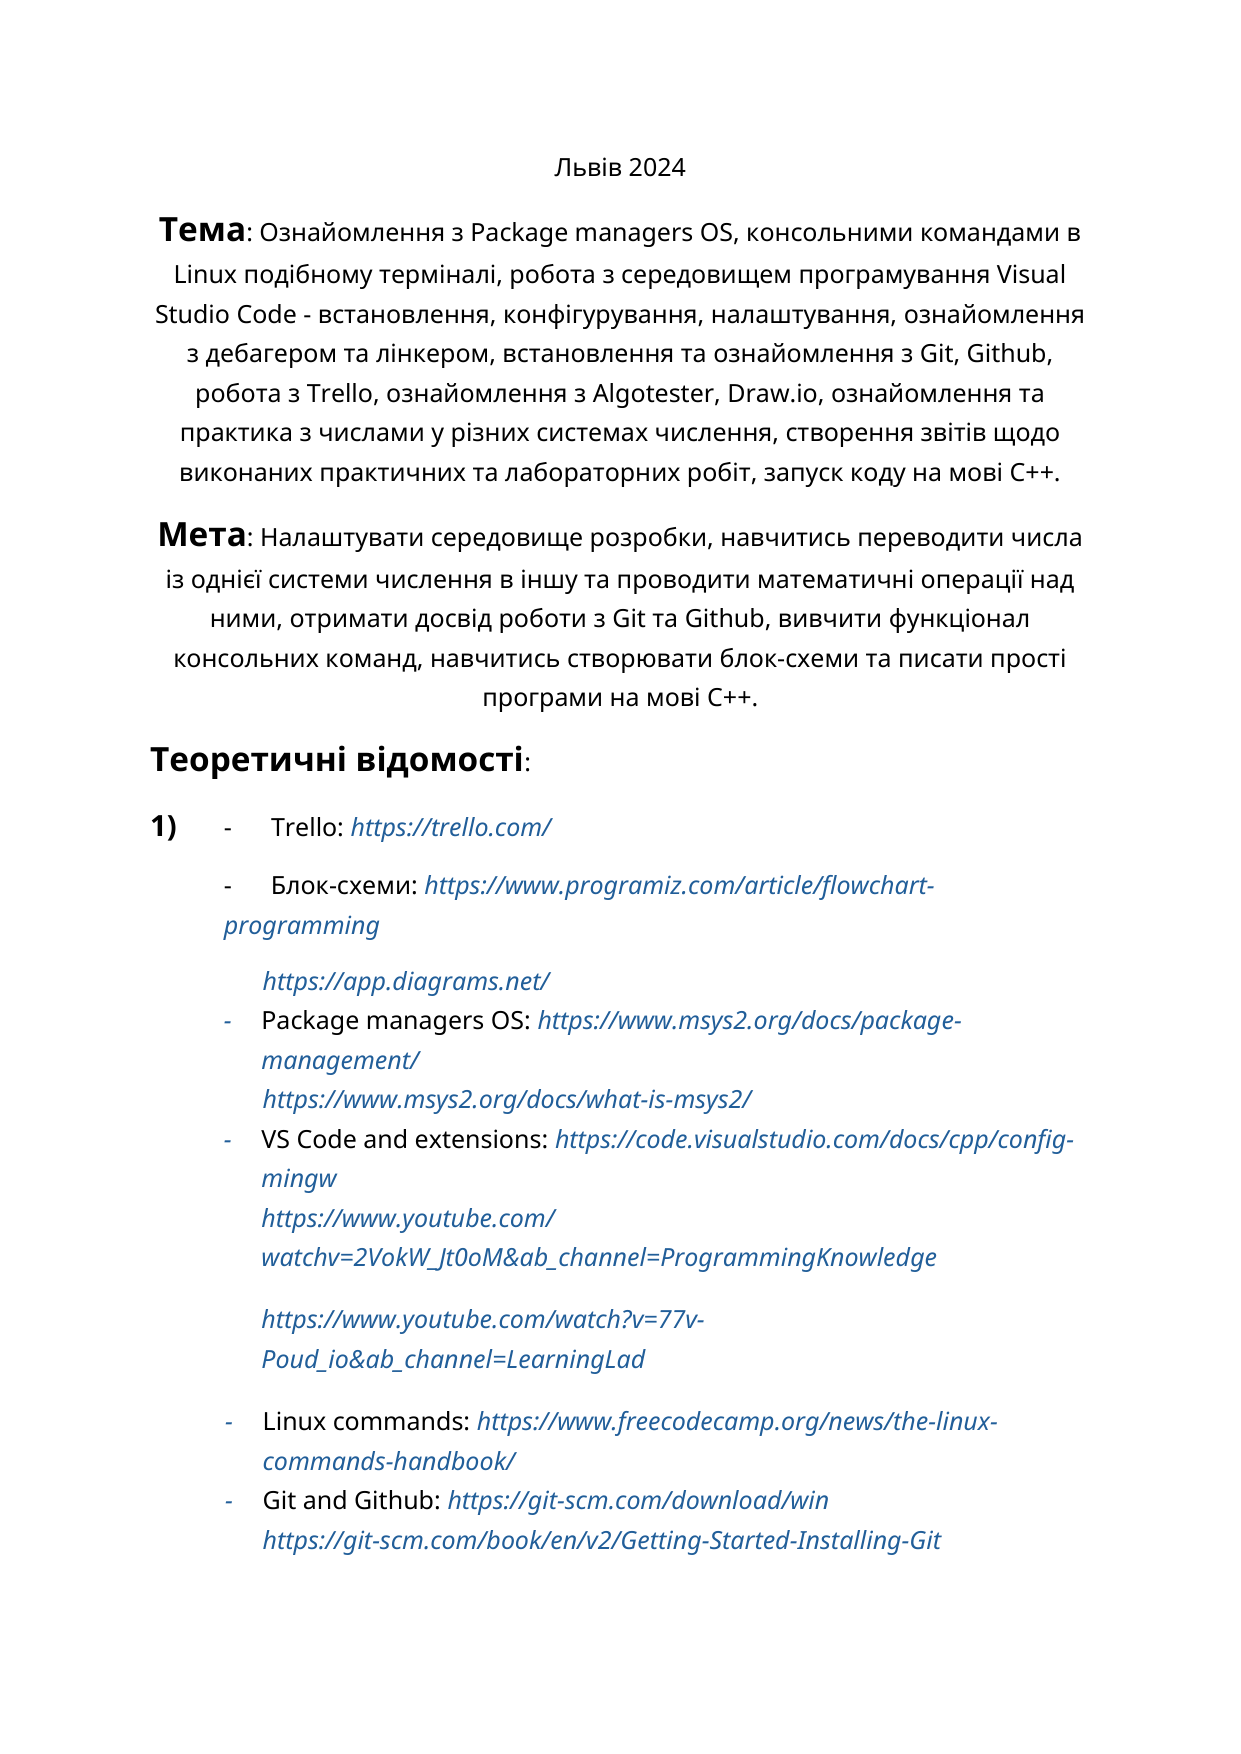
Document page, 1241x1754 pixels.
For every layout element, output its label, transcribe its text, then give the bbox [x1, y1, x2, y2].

text https://www.youtube.com/watch?v=77v-Poud_io&ab_channel=LearningLad [261, 1302, 1090, 1376]
list Git and Github: https://git-scm.com/download/win [225, 1483, 1090, 1517]
text Теоретичні відомості: [150, 736, 1090, 781]
list Linux commands: https://www.freecodecamp.org/news/the-linux-commands-handbook/ [225, 1404, 1090, 1478]
text Тема: Ознайомлення з Package managers OS, консольними командами в Linux подібному терміналі, робота з середовищем програмування Visual Studio Code - встановлення, конфігурування, налаштування, ознайомлення з дебагером та лінкером, встановлення та ознайомлення з Git, Github, робота з Trello, ознайомлення з Algotester, Draw.io, ознайомлення та практика з числами у різних системах числення, створення звітів щодо виконаних практичних та лабораторних робіт, запуск коду на мові C++. [150, 206, 1090, 488]
list Package managers OS: https://www.msys2.org/docs/package-management/ [224, 1003, 1090, 1076]
text Мета: Налаштувати середовище розробки, навчитись переводити числа із однієї системи числення в іншу та проводити математичні операції над ними, отримати досвід роботи з Git та Github, вивчити функціонал консольних команд, навчитись створювати блок-схеми та писати прості програми на мові C++. [150, 511, 1090, 714]
text - Блок-схеми: https://www.programiz.com/article/flowchart-programming [224, 868, 1090, 941]
list VS Code and extensions: https://code.visualstudio.com/docs/cpp/config-mingw [224, 1121, 1090, 1195]
text Львів 2024 [150, 150, 1090, 184]
list https://app.diagrams.net/ [262, 963, 1090, 997]
list https://www.youtube.com/watchv=2VokW_Jt0oM&ab_channel=ProgrammingKnowledge [261, 1200, 1090, 1274]
list https://git-scm.com/book/en/v2/Getting-Started-Installing-Git [262, 1522, 1090, 1557]
list https://www.msys2.org/docs/what-is-msys2/ [262, 1082, 1090, 1116]
text 1) - Trello: https://trello.com/ [150, 805, 1090, 845]
